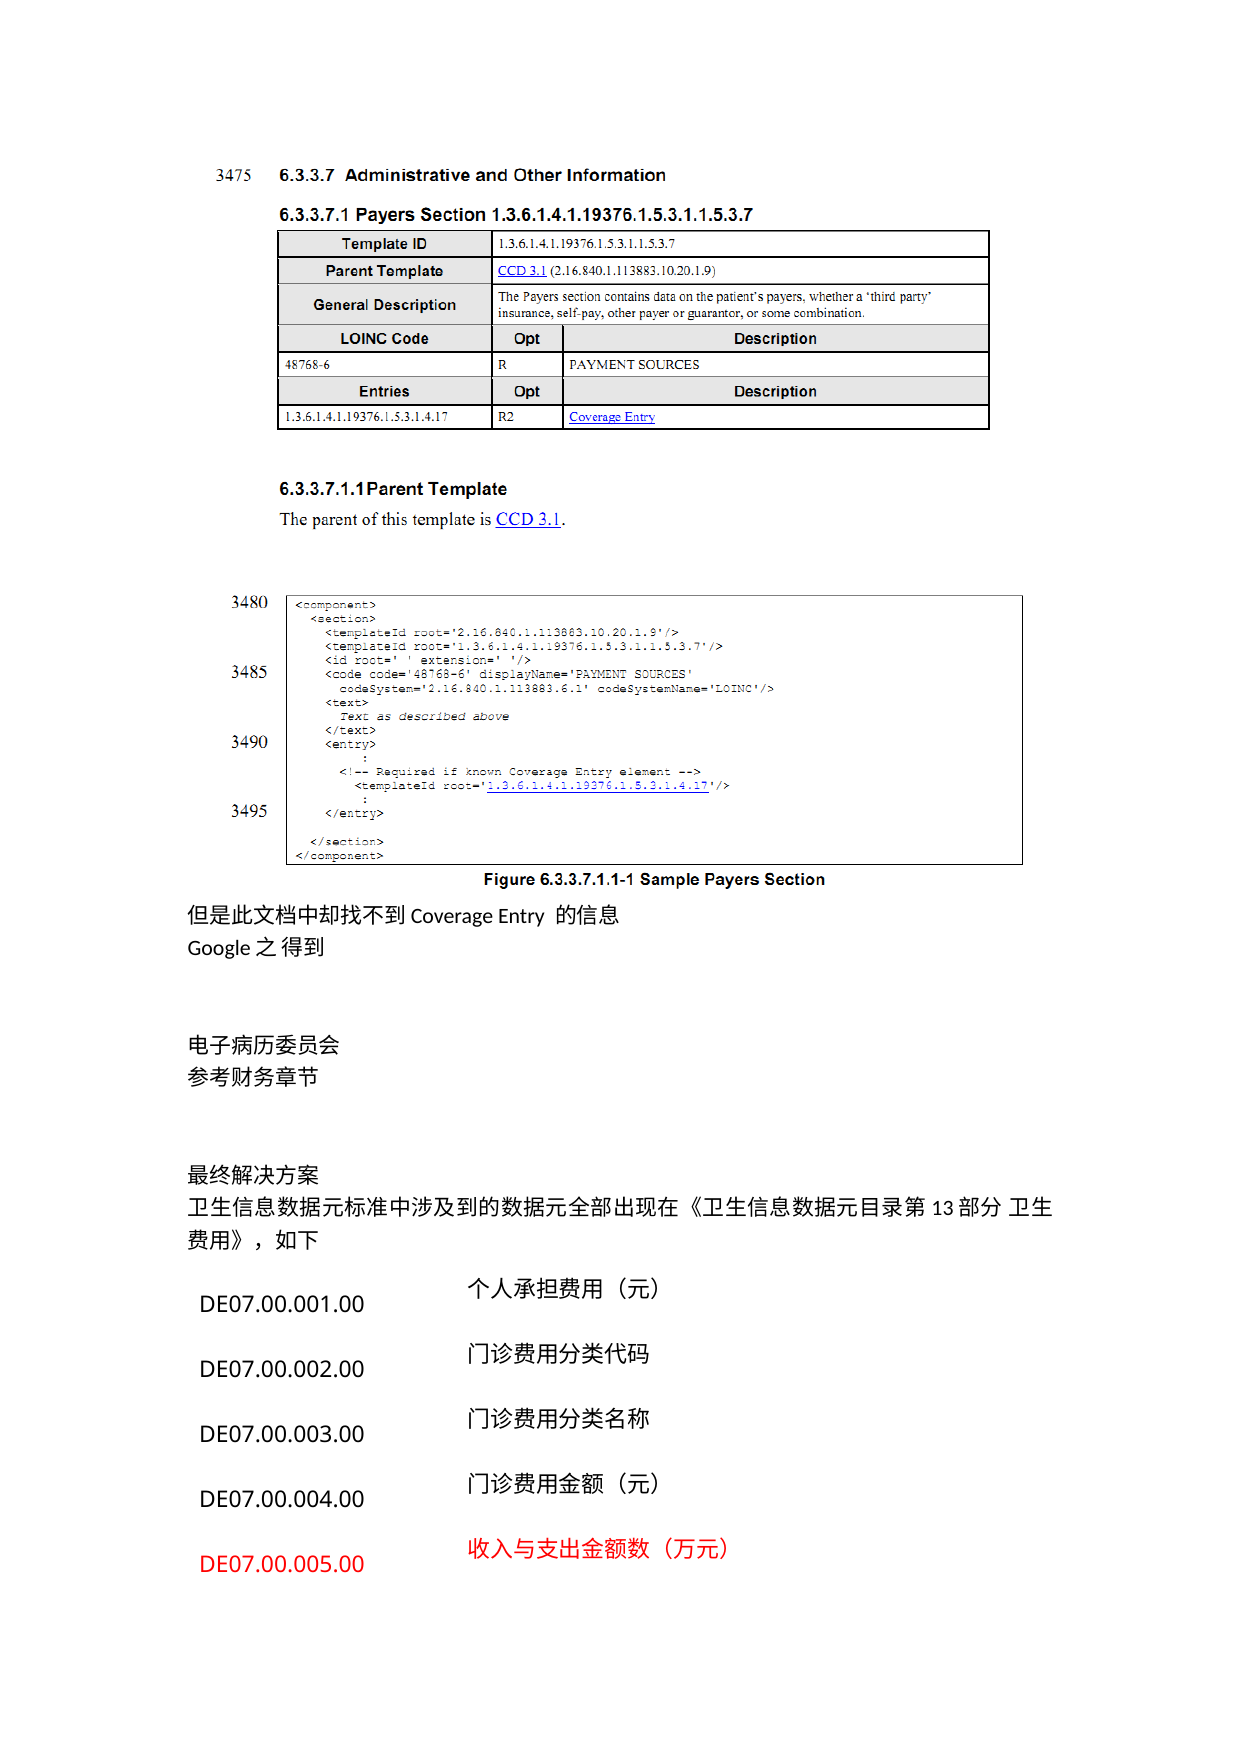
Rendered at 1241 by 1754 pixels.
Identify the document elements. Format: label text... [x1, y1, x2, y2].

table_cell DE07.00.004.00 [188, 1450, 456, 1515]
table_cell 收入与支出金额数（万元） [456, 1515, 793, 1580]
text Google之 得到 [187, 930, 1053, 962]
table_cell 门诊费用金额（元） [456, 1450, 793, 1515]
table_cell 门诊费用分类名称 [456, 1385, 793, 1450]
picture [187, 150, 1053, 552]
table_cell DE07.00.003.00 [188, 1385, 456, 1450]
text 卫生信息数据元标准中涉及到的数据元全部出现在《卫生信息数据元目录第13部分 卫生费用》，如下 [187, 1190, 1053, 1255]
text 参考财务章节 [187, 1060, 1053, 1092]
table_cell DE07.00.002.00 [188, 1320, 456, 1385]
table_header 个人承担费用（元） [456, 1255, 793, 1320]
table_header DE07.00.001.00 [188, 1255, 456, 1320]
text 电子病历委员会 [187, 1027, 1053, 1060]
text 但是此文档中却找不到Coverage Entry 的信息 [187, 897, 1053, 930]
table_cell DE07.00.005.00 [188, 1515, 456, 1580]
table_cell 门诊费用分类代码 [456, 1320, 793, 1385]
picture [187, 572, 1053, 892]
text 最终解决方案 [187, 1157, 1053, 1190]
